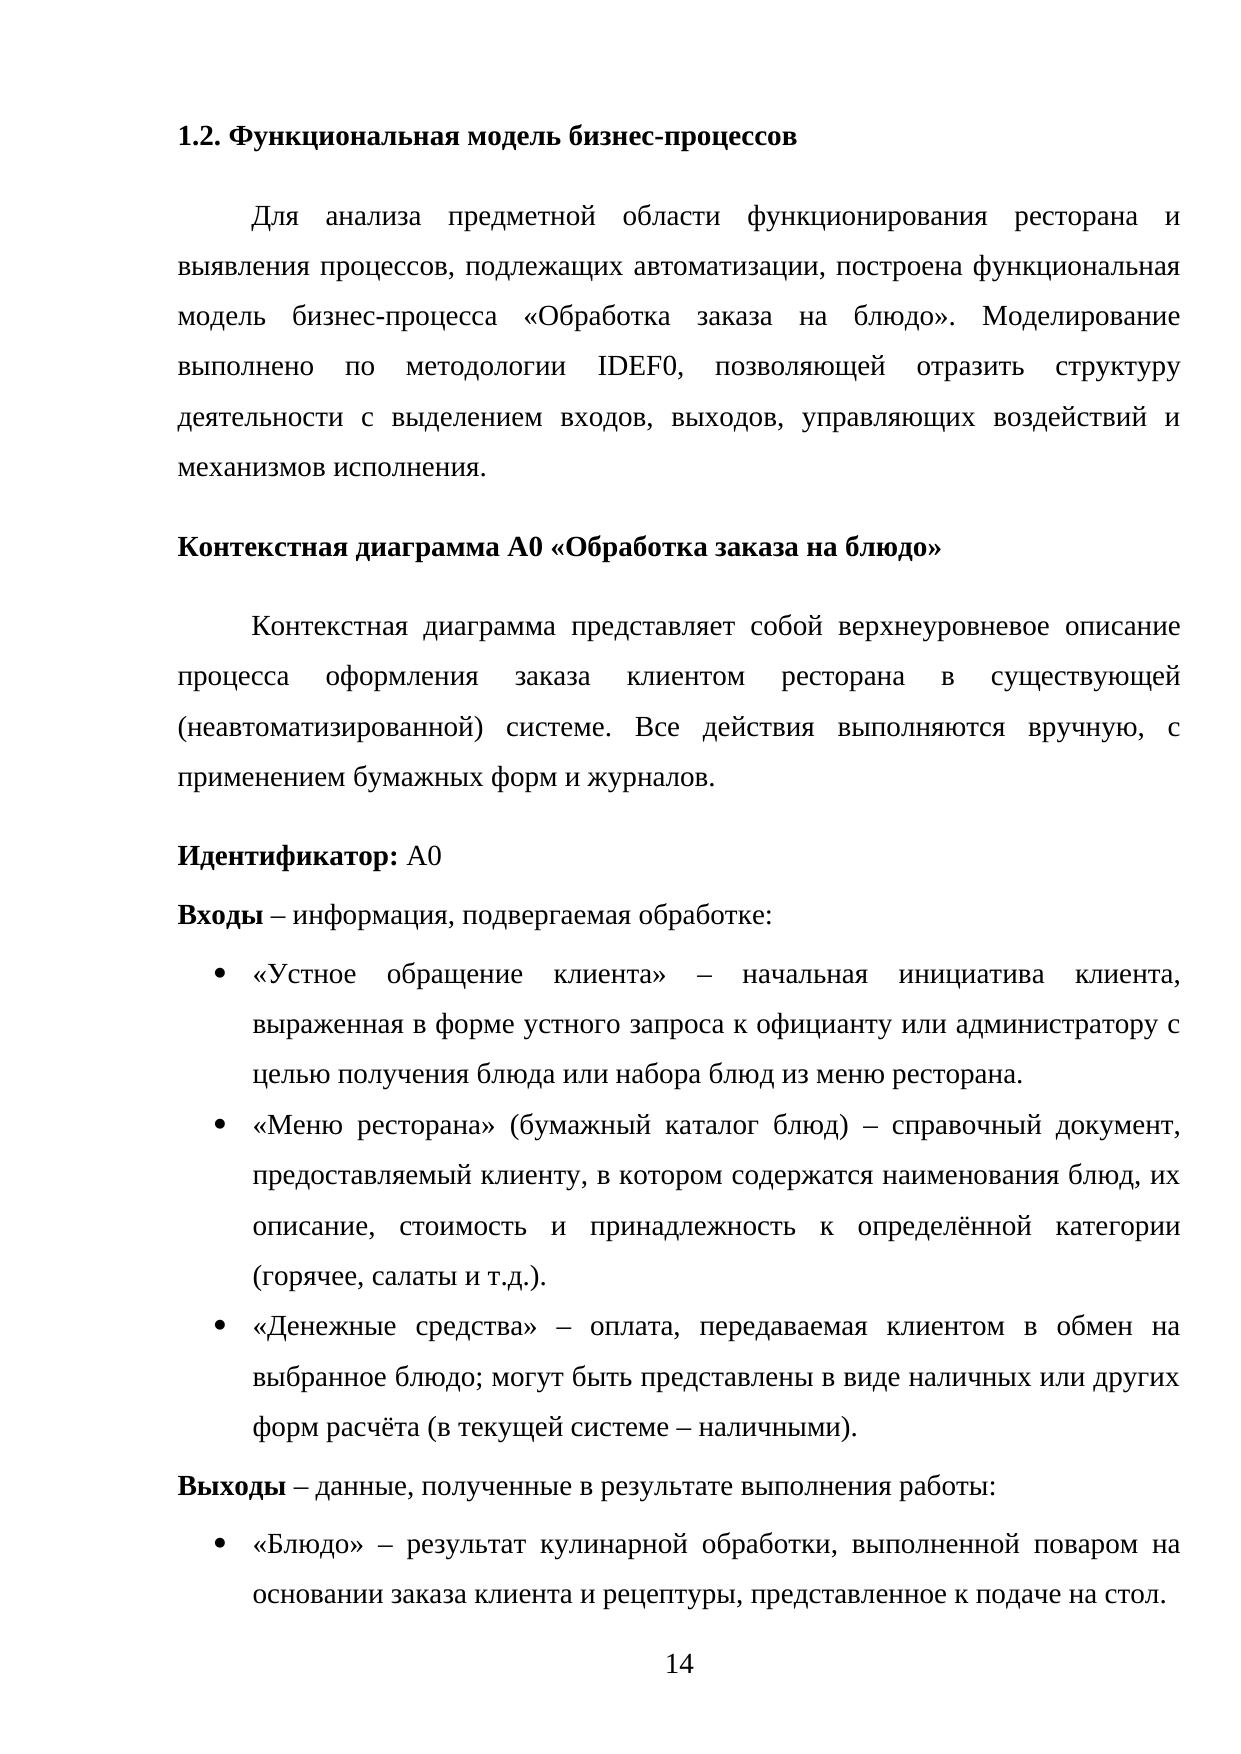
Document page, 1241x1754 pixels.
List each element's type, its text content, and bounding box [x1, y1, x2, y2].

subtitle 1.2. Функциональная модель бизнес-процессов [177, 118, 1181, 152]
text Идентификатор: A0 [177, 838, 1181, 872]
list «Денежные средства» – оплата, передаваемая клиентом в обмен на выбранное блюдо; могут быть представлены в виде наличных или других форм расчёта (в текущей системе – наличными). [215, 1308, 1181, 1442]
text Выходы – данные, полученные в результате выполнения работы: [177, 1468, 1181, 1501]
list «Меню ресторана» (бумажный каталог блюд) – справочный документ, предоставляемый клиенту, в котором содержатся наименования блюд, их описание, стоимость и принадлежность к определённой категории (горячее, салаты и т.д.). [215, 1107, 1181, 1291]
text Входы – информация, подвергаемая обработке: [177, 897, 1181, 931]
subtitle Контекстная диаграмма A0 «Обработка заказа на блюдо» [177, 529, 1181, 562]
list «Устное обращение клиента» – начальная инициатива клиента, выраженная в форме устного запроса к официанту или администратору с целью получения блюда или набора блюд из меню ресторана. [215, 956, 1181, 1090]
text Для анализа предметной области функционирования ресторана и выявления процессов, подлежащих автоматизации, построена функциональная модель бизнес-процесса «Обработка заказа на блюдо». Моделирование выполнено по методологии IDEF0, позволяющей отразить структуру деятельности с выделением входов, выходов, управляющих воздействий и механизмов исполнения. [177, 198, 1181, 483]
list «Блюдо» – результат кулинарной обработки, выполненной поваром на основании заказа клиента и рецептуры, представленное к подаче на стол. [215, 1526, 1181, 1610]
text Контекстная диаграмма представляет собой верхнеуровневое описание процесса оформления заказа клиентом ресторана в существующей (неавтоматизированной) системе. Все действия выполняются вручную, с применением бумажных форм и журналов. [177, 608, 1181, 793]
